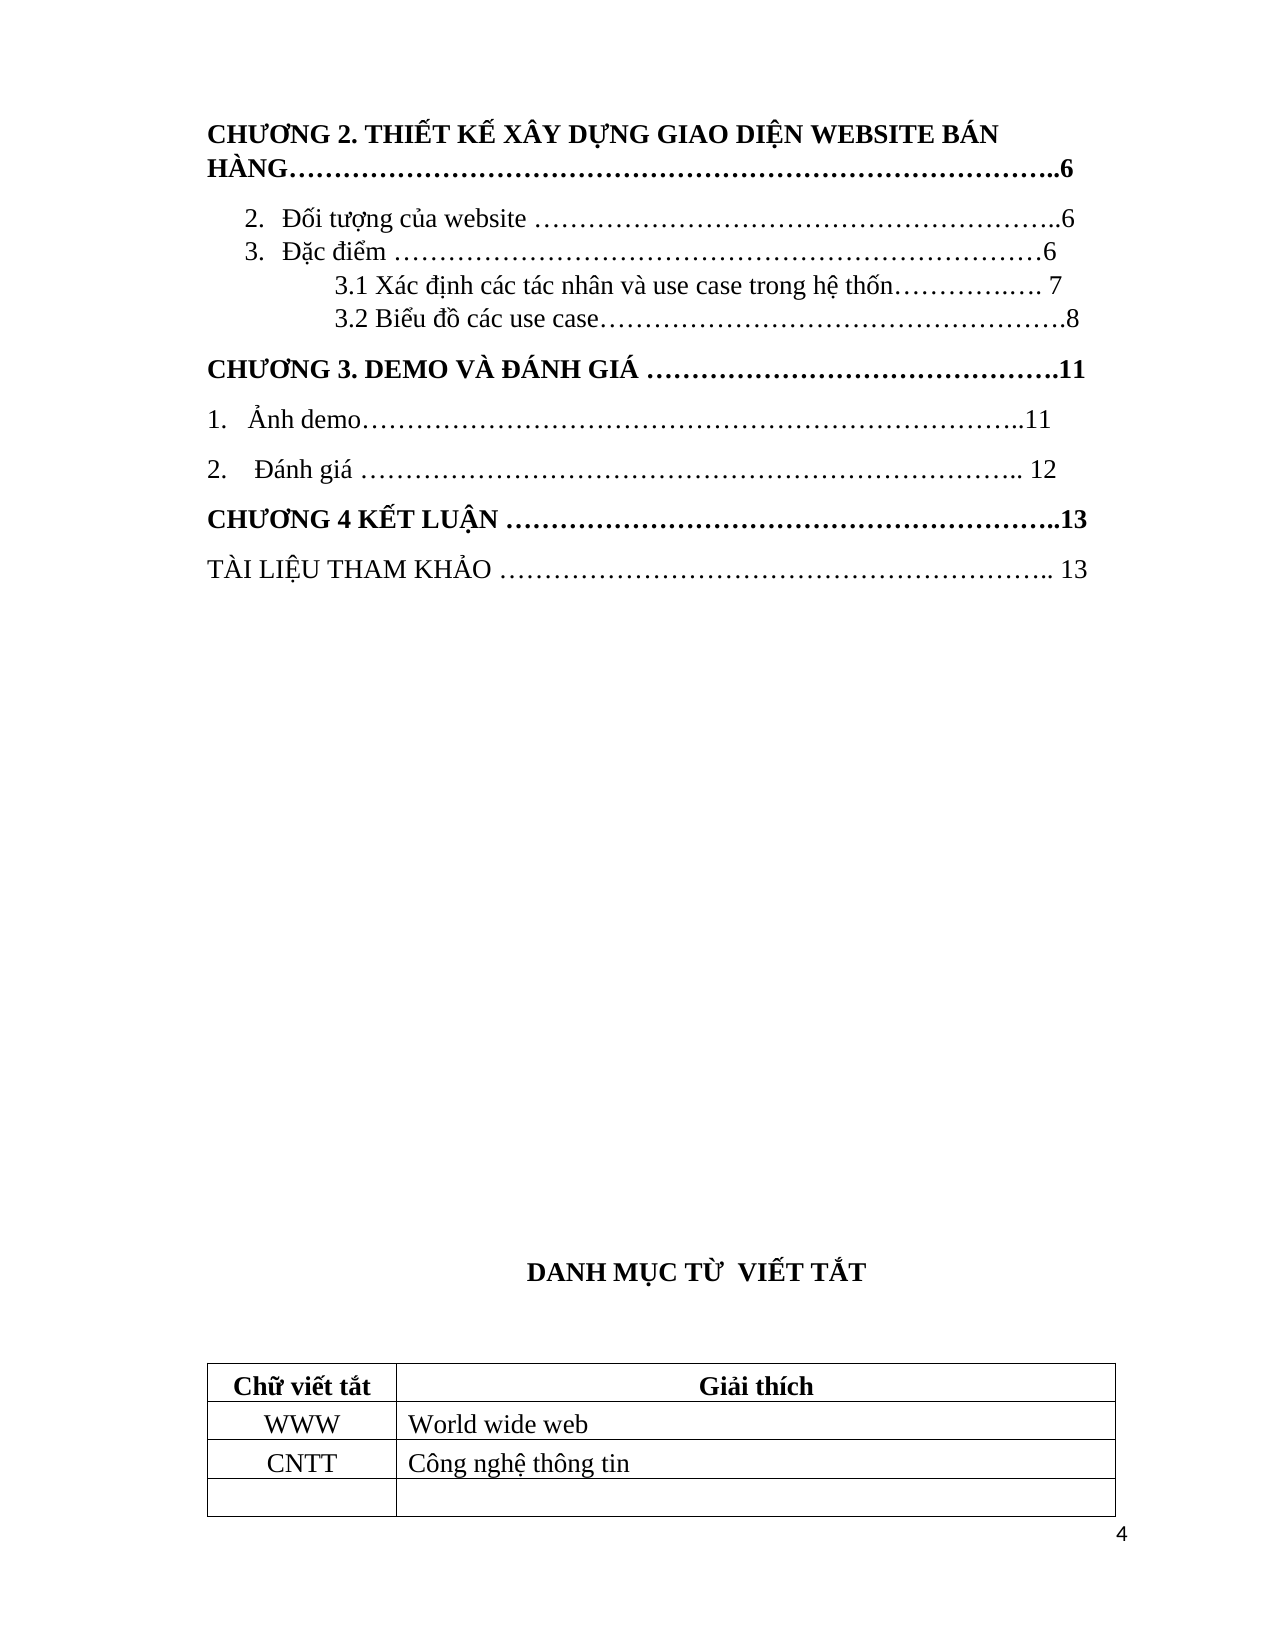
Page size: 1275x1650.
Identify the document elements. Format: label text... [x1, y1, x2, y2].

table_header Giải thích [397, 1364, 1115, 1401]
table_cell [397, 1479, 1115, 1516]
text CHƯƠNG 2. THIẾT KẾ XÂY DỰNG GIAO DIỆN WEBSITE BÁN HÀNG…………………………………………………………………………..6 [207, 118, 1127, 183]
table_cell World wide web [397, 1402, 1115, 1439]
subtitle DANH MỤC TỪ VIẾT TẮT [266, 1256, 1127, 1288]
list Đặc điểm ………………………………………………………………6 [244, 235, 1127, 267]
list Đối tượng của website …………………………………………………..6 [244, 202, 1127, 233]
table_header Chữ viết tắt [208, 1364, 396, 1401]
table_cell Công nghệ thông tin [397, 1440, 1115, 1478]
table_cell WWW [208, 1402, 396, 1439]
text 2. Đánh giá ……………………………………………………………….. 12 [207, 453, 1127, 484]
table_cell CNTT [208, 1440, 396, 1478]
text TÀI LIỆU THAM KHẢO …………………………………………………….. 13 [207, 553, 1127, 585]
text 1. Ảnh demo………………………………………………………………..11 [207, 403, 1127, 434]
list 3.1 Xác định các tác nhân và use case trong hệ thốn………….…. 7 [334, 269, 1127, 300]
text CHƯƠNG 4 KẾT LUẬN ……………………………………………………..13 [207, 503, 1127, 534]
table_cell [208, 1479, 396, 1516]
list 3.2 Biểu đồ các use case…………………………………………….8 [334, 302, 1127, 334]
text CHƯƠNG 3. DEMO VÀ ĐÁNH GIÁ ……………………………………….11 [207, 353, 1127, 384]
